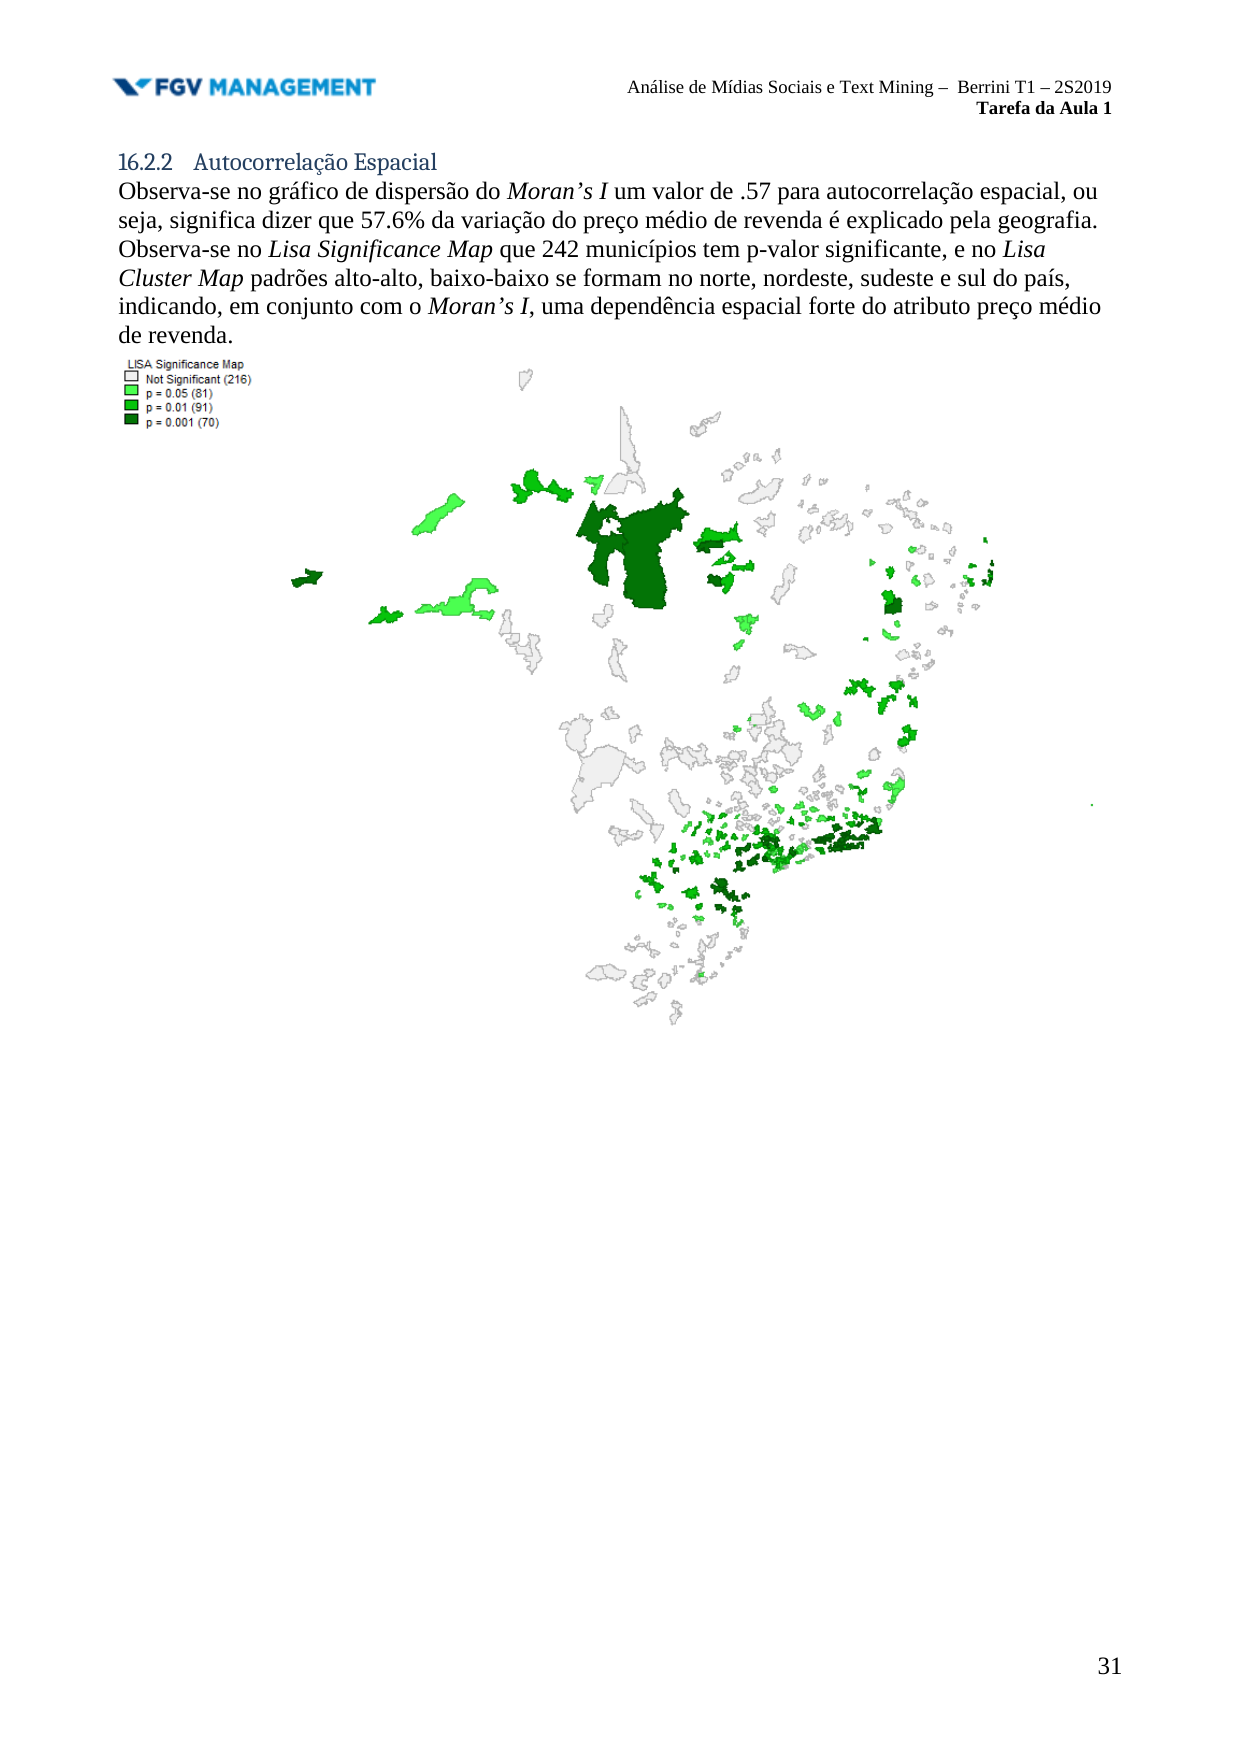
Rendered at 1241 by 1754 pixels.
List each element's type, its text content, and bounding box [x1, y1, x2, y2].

subtitle Autocorrelação Espacial [118, 148, 1122, 176]
picture [118, 348, 1121, 1046]
picture [104, 73, 391, 105]
text Observa-se no gráfico de dispersão do Moran’s I um valor de .57 para autocorrelação espacial, ou seja, significa dizer que 57.6% da variação do preço médio de revenda é explicado pela geografia. Observa-se no Lisa Significance Map que 242 municípios tem p-valor significante, e no Lisa Cluster Map padrões alto-alto, baixo-baixo se formam no norte, nordeste, sudeste e sul do país, indicando, em conjunto com o Moran’s I, uma dependência espacial forte do atributo preço médio de revenda. [118, 176, 1122, 349]
